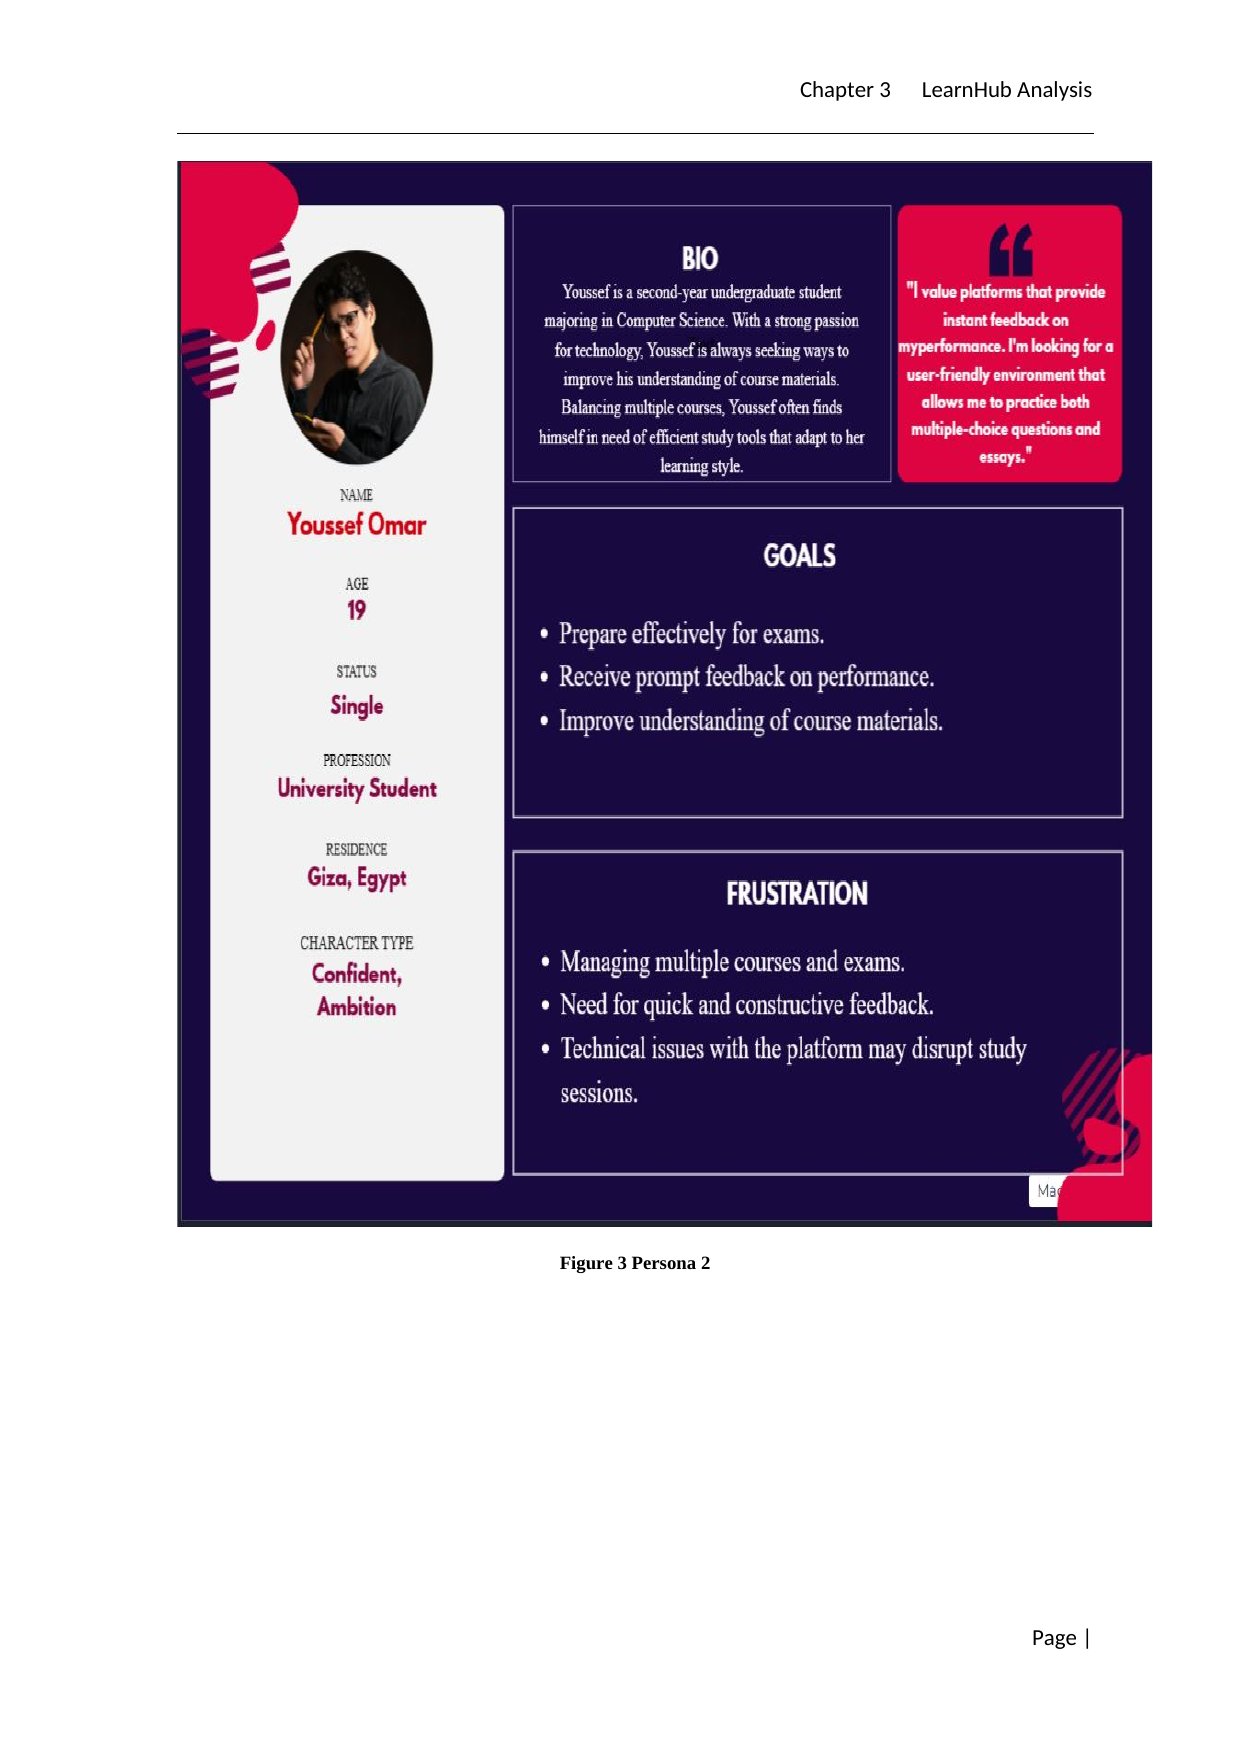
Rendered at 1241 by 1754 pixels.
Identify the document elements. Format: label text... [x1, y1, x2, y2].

picture [177, 161, 1153, 1227]
text Figure 3 Persona 2 [177, 1252, 1092, 1273]
